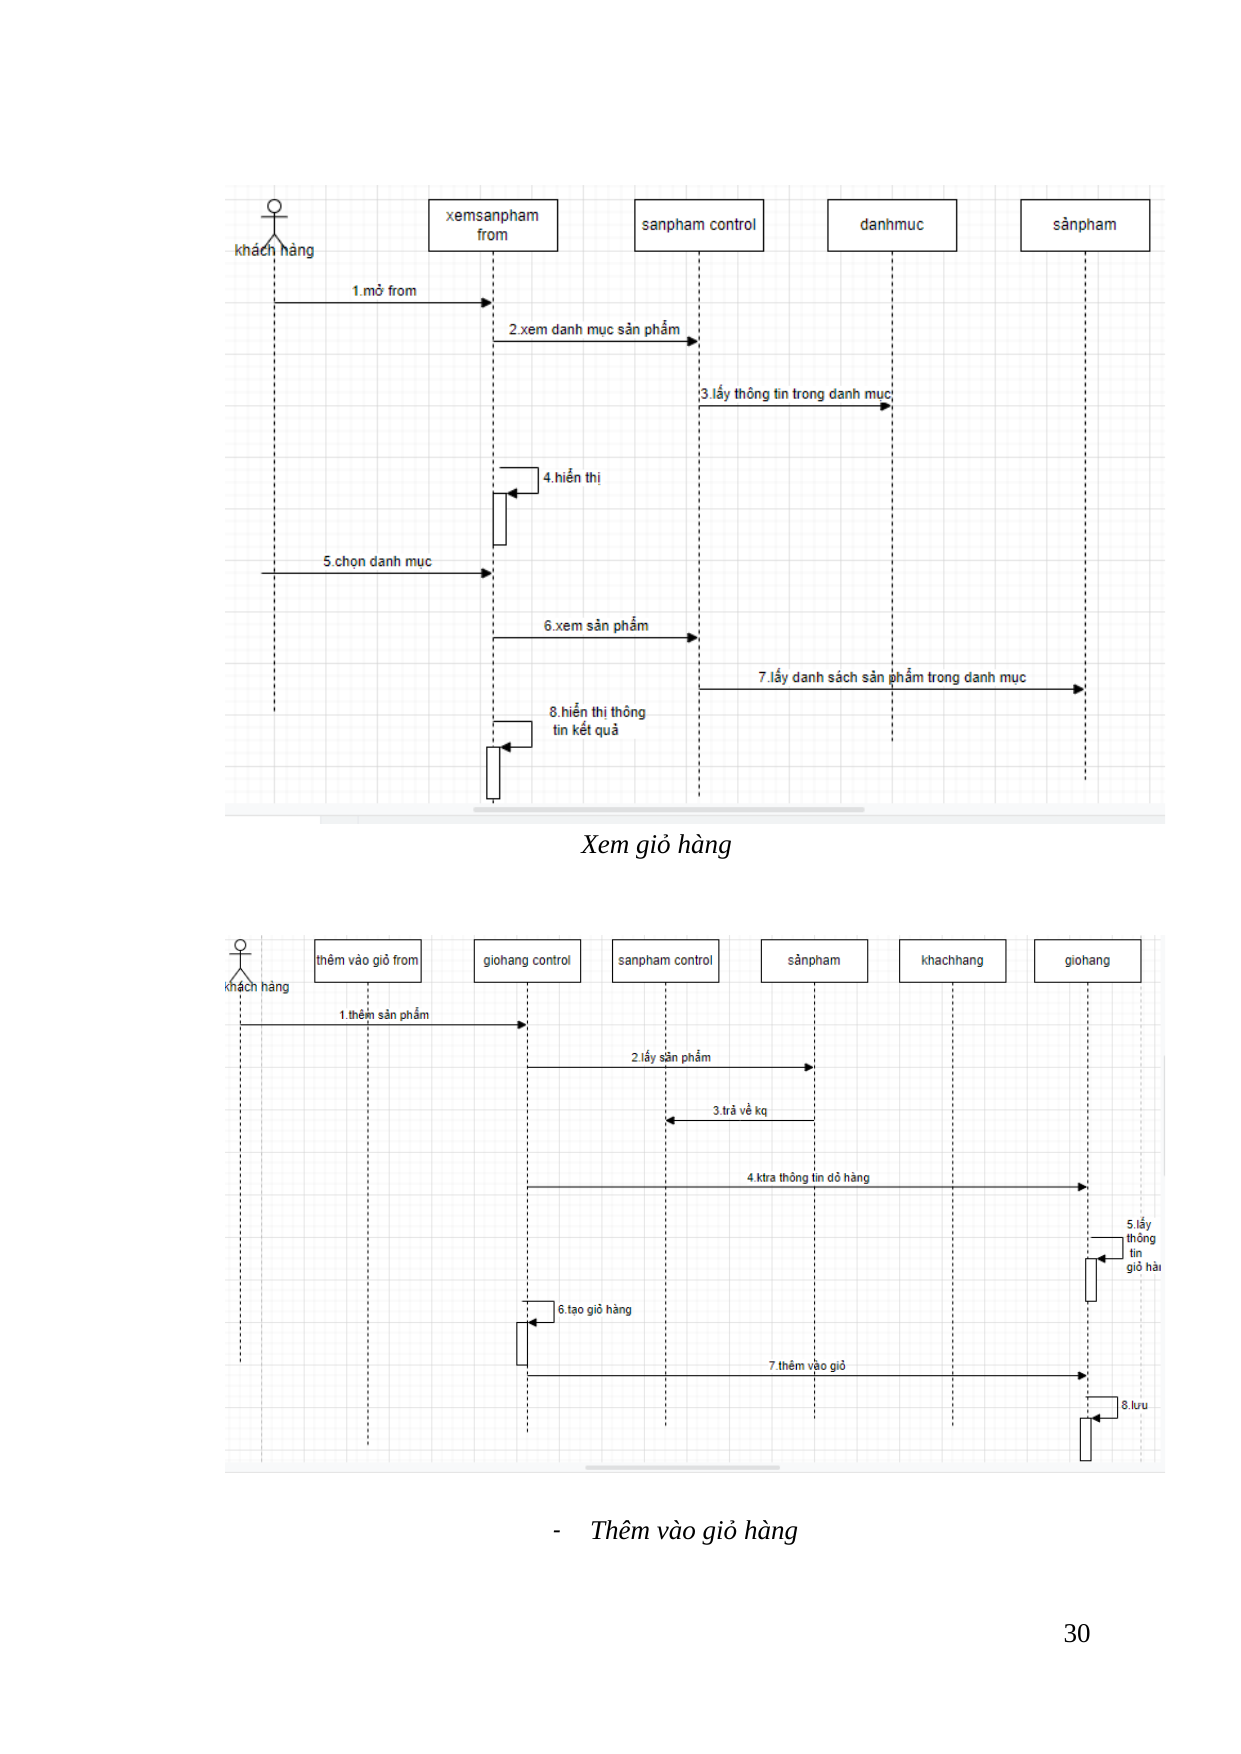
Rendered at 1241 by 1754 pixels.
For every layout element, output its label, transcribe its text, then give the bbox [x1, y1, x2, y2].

picture [225, 185, 1166, 824]
text Xem giỏ hàng [225, 828, 1090, 859]
picture [225, 935, 1166, 1473]
list Thêm vào giỏ hàng [262, 1513, 1090, 1546]
